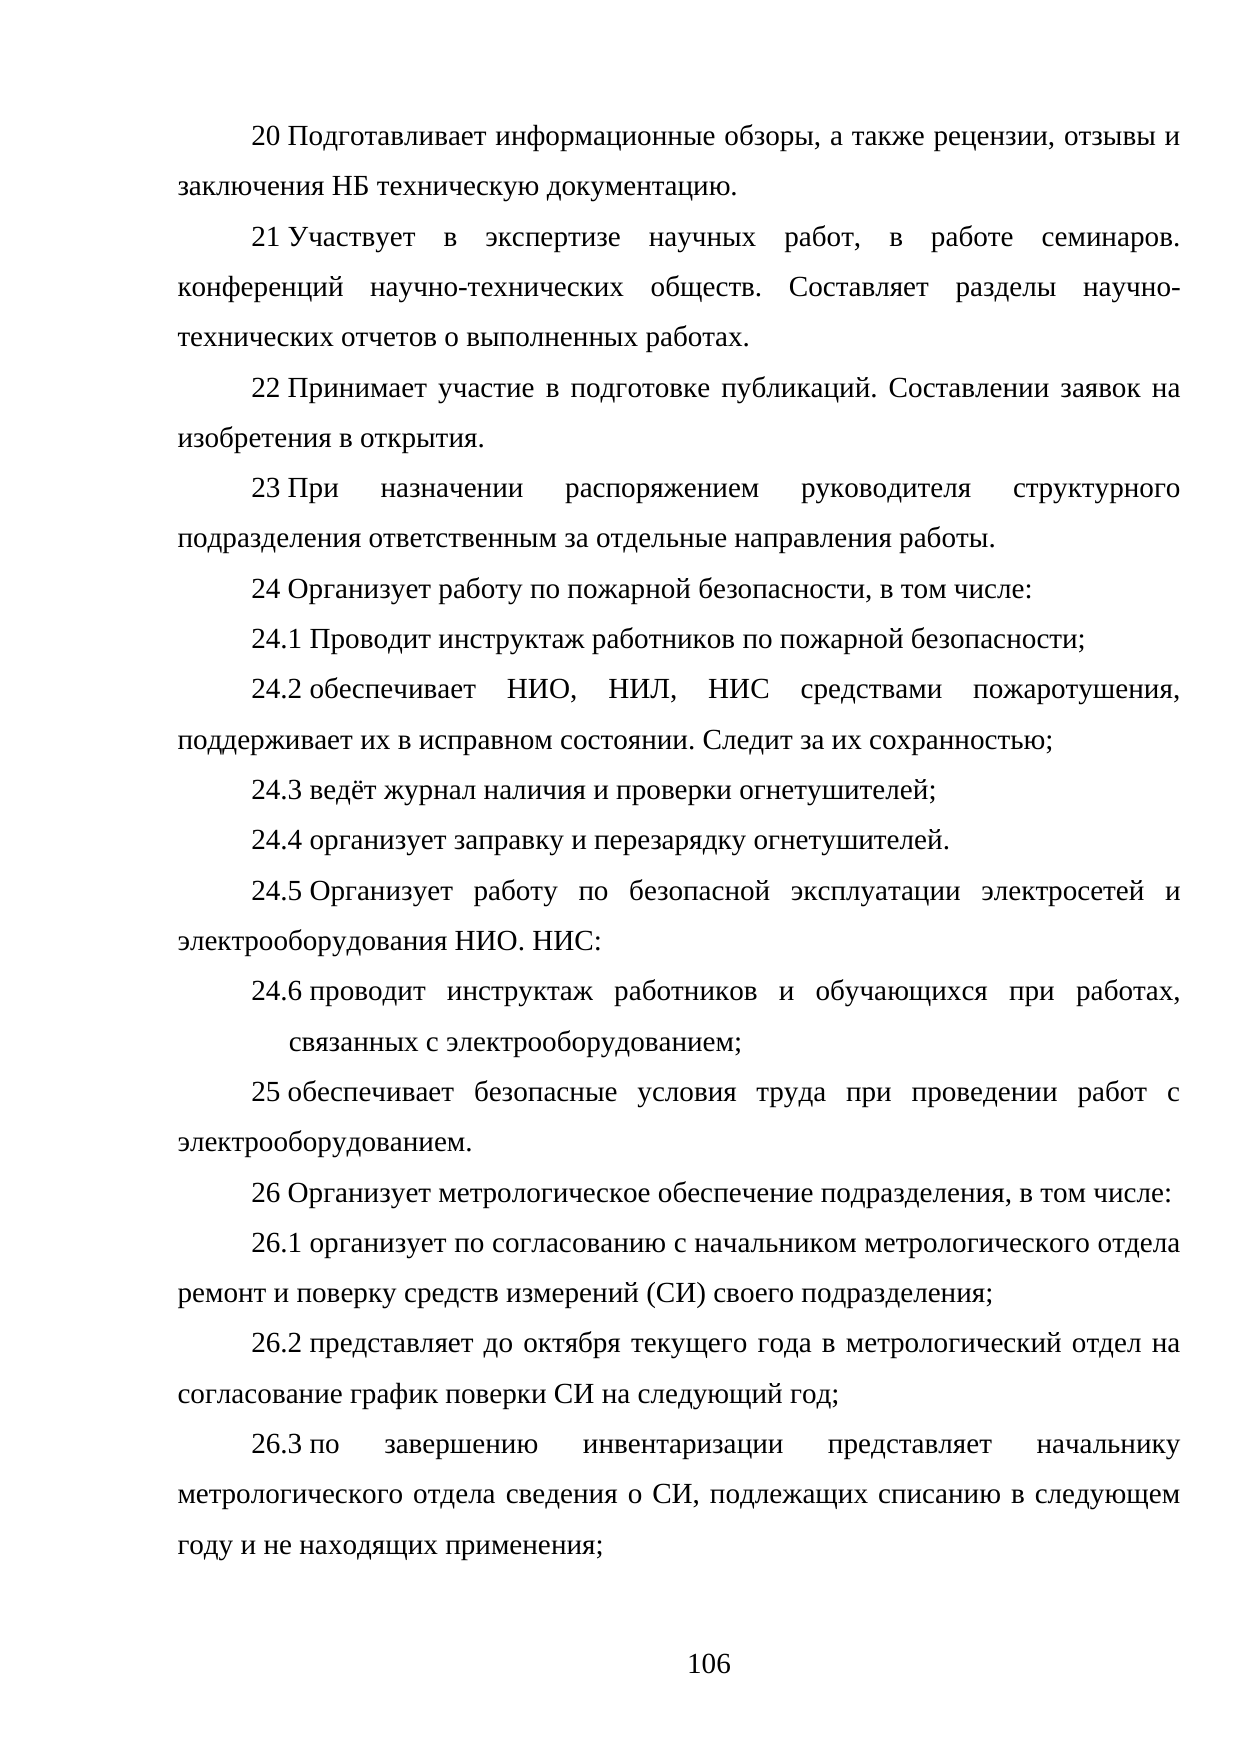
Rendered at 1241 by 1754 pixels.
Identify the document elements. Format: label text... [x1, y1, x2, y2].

list Организует метрологическое обеспечение подразделения, в том числе: [177, 1175, 1181, 1208]
list обеспечивает безопасные условия труда при проведении работ с электрооборудованием. [177, 1074, 1181, 1158]
list по завершению инвентаризации представляет начальнику метрологического отдела сведения о СИ, подлежащих списанию в следующем году и не находящих применения; [177, 1426, 1181, 1560]
list Участвует в экспертизе научных работ, в работе семинаров. конференций научно-технических обществ. Составляет разделы научно-технических отчетов о выполненных работах. [177, 219, 1181, 353]
list проводит инструктаж работников и обучающихся при работах, связанных с электрооборудованием; [251, 973, 1181, 1057]
list Подготавливает информационные обзоры, а также рецензии, отзывы и заключения НБ техническую документацию. [177, 118, 1181, 202]
list представляет до октября текущего года в метрологический отдел на согласование график поверки СИ на следующий год; [177, 1326, 1181, 1409]
list организует заправку и перезарядку огнетушителей. [177, 822, 1181, 856]
list обеспечивает НИО, НИЛ, НИС средствами пожаротушения, поддерживает их в исправном состоянии. Следит за их сохранностью; [177, 672, 1181, 755]
list При назначении распоряжением руководителя структурного подразделения ответственным за отдельные направления работы. [177, 470, 1181, 554]
list Организует работу по безопасной эксплуатации электросетей и электрооборудования НИО. НИС: [177, 873, 1181, 957]
list организует по согласованию с начальником метрологического отдела ремонт и поверку средств измерений (СИ) своего подразделения; [177, 1225, 1181, 1309]
list ведёт журнал наличия и проверки огнетушителей; [177, 772, 1181, 806]
list Принимает участие в подготовке публикаций. Составлении заявок на изобретения в открытия. [177, 370, 1181, 453]
list Организует работу по пожарной безопасности, в том числе: [177, 571, 1181, 604]
list Проводит инструктаж работников по пожарной безопасности; [177, 621, 1181, 655]
